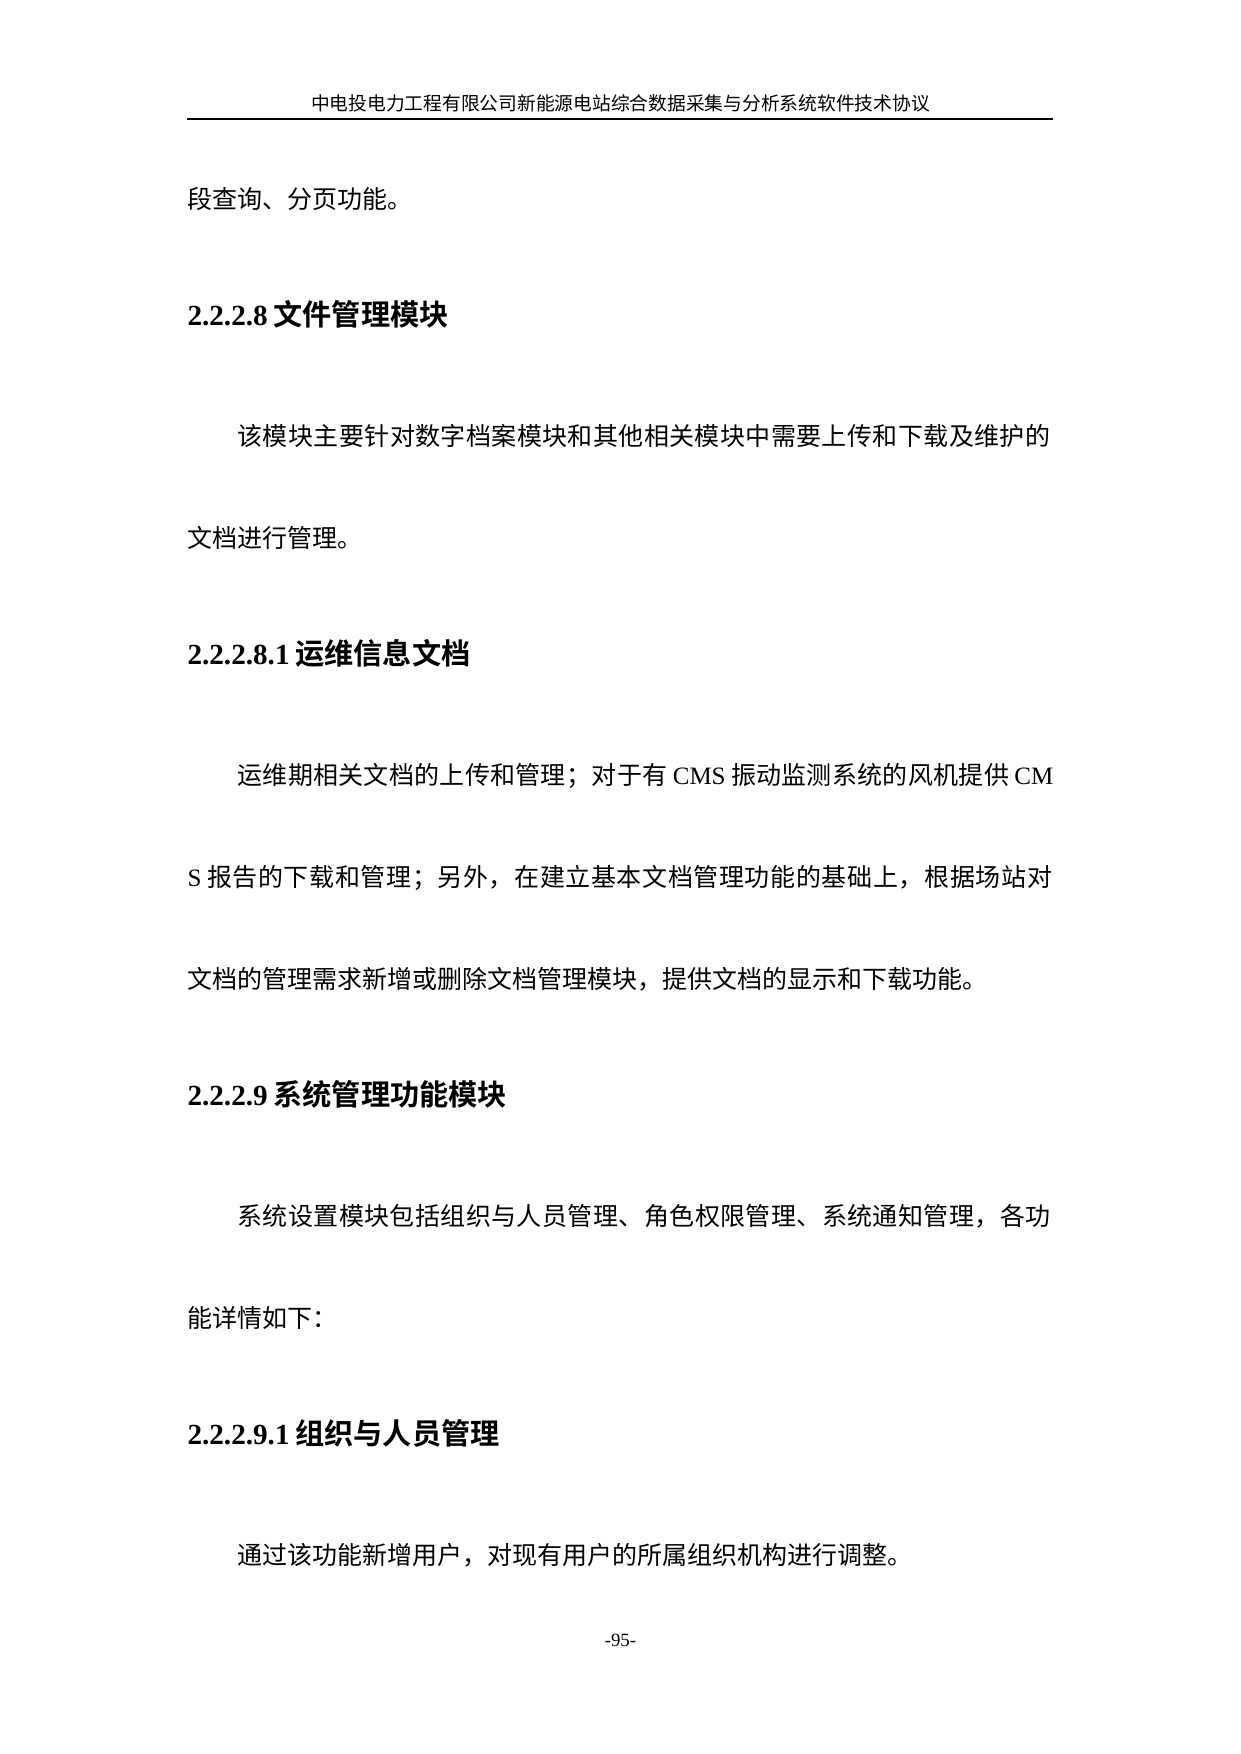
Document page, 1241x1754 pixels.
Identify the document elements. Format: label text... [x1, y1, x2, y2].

text 运维期相关文档的上传和管理；对于有CMS振动监测系统的风机提供CMS报告的下载和管理；另外，在建立基本文档管理功能的基础上，根据场站对文档的管理需求新增或删除文档管理模块，提供文档的显示和下载功能。 [187, 740, 1053, 1011]
text 系统设置模块包括组织与人员管理、角色权限管理、系统通知管理，各功能详情如下： [187, 1180, 1053, 1350]
subtitle 2.2.2.9系统管理功能模块 [187, 1059, 1053, 1127]
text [187, 164, 1053, 232]
subtitle 2.2.2.9.1组织与人员管理 [187, 1397, 1053, 1465]
subtitle 2.2.2.8文件管理模块 [187, 279, 1053, 347]
subtitle 2.2.2.8.1运维信息文档 [187, 618, 1053, 686]
text 通过该功能新增用户，对现有用户的所属组织机构进行调整。 [187, 1519, 1053, 1587]
text 该模块主要针对数字档案模块和其他相关模块中需要上传和下载及维护的文档进行管理。 [187, 401, 1053, 571]
